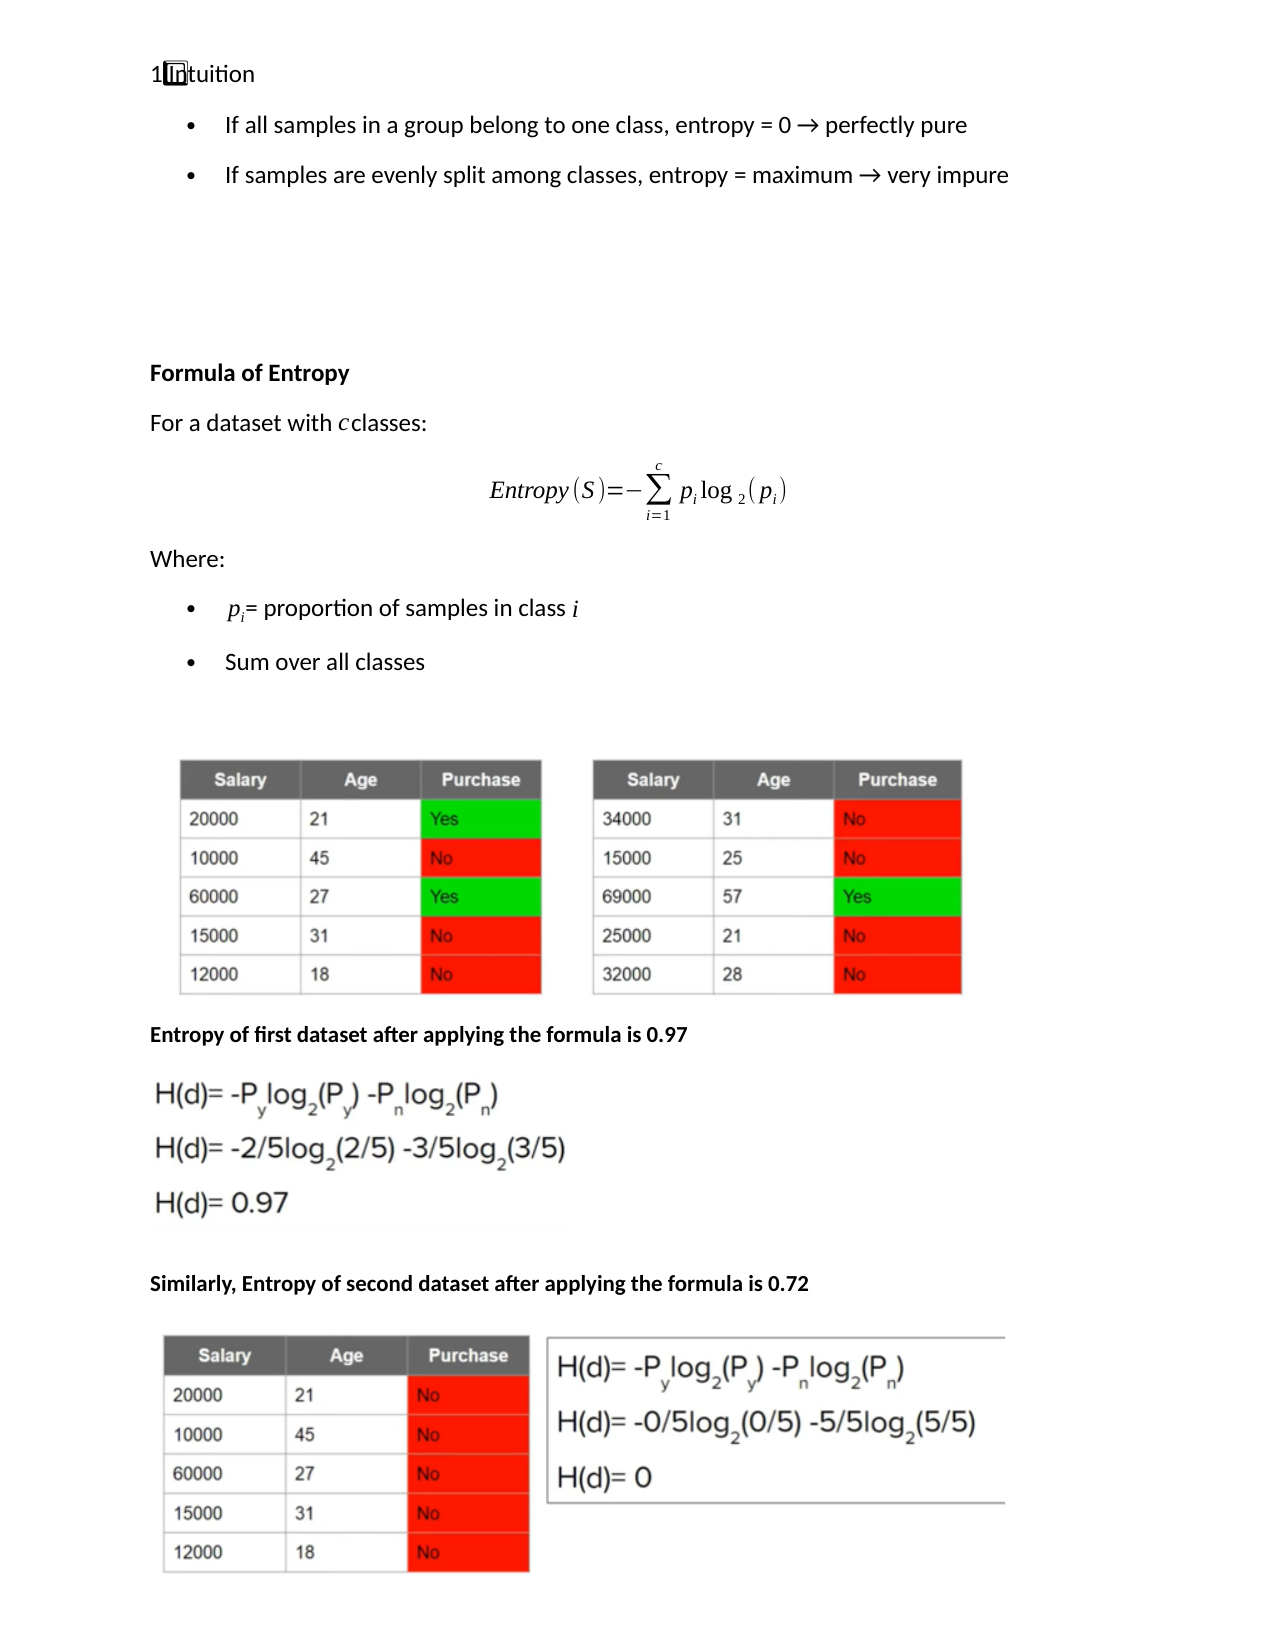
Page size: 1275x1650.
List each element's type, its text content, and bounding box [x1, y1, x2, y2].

list = proportion of samples in class [187, 592, 1125, 627]
text For a dataset with classes: [150, 407, 1125, 438]
list If samples are evenly split among classes, entropy = maximum → very impure [187, 159, 1125, 190]
text Entropy of first dataset after applying the formula is 0.97 [150, 1021, 1125, 1048]
picture [150, 1315, 1014, 1591]
picture [150, 742, 976, 1002]
text Where: [150, 543, 1125, 573]
list Sum over all classes [187, 646, 1125, 677]
text Formula of Entropy [150, 357, 1125, 388]
text Similarly, Entropy of second dataset after applying the formula is 0.72 [150, 1269, 1125, 1297]
picture [150, 1067, 572, 1250]
list If all samples in a group belong to one class, entropy = 0 → perfectly pure [187, 109, 1125, 140]
text 1️⃣ Intuition [150, 56, 1125, 90]
